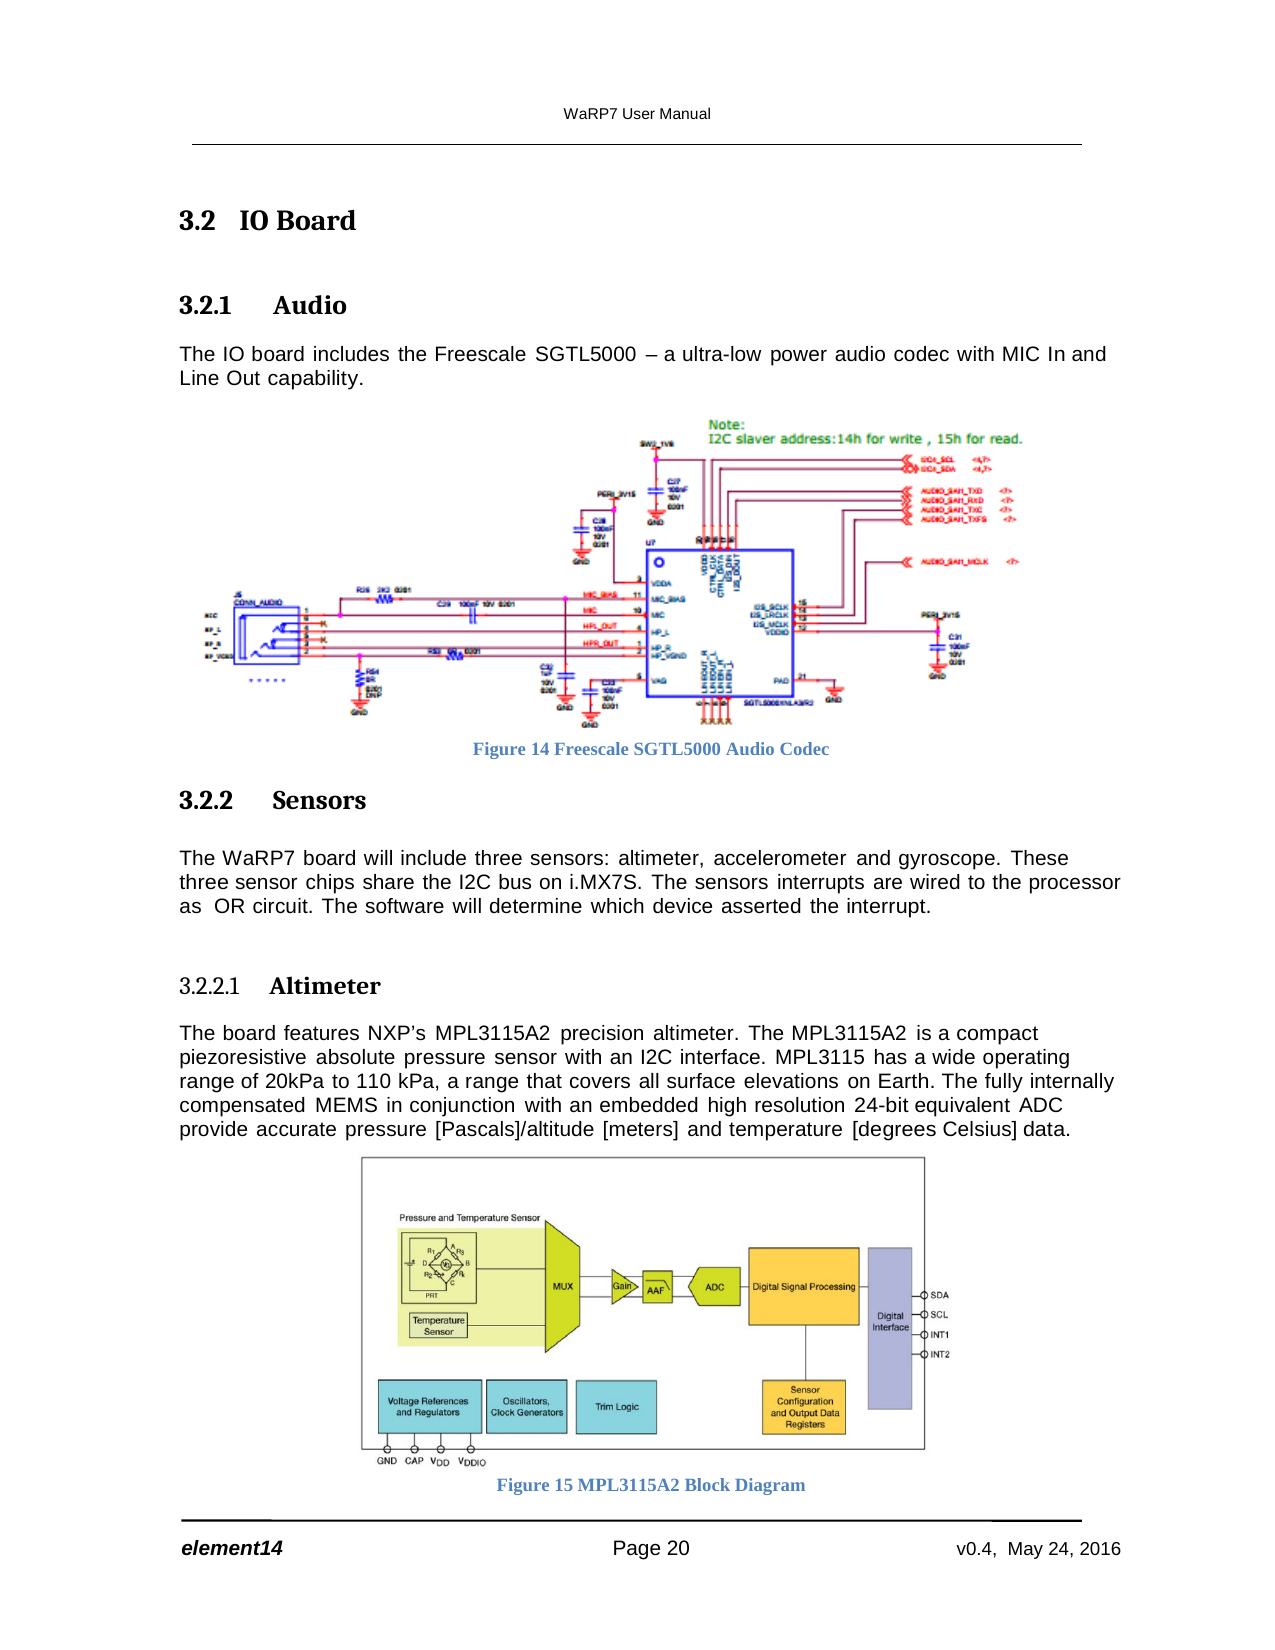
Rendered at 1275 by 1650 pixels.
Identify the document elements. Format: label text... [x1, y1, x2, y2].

text The board features NXP’s MPL3115A2 precision altimeter. The MPL3115A2 is a compact piezoresistive absolute pressure sensor with an I2C interface. MPL3115 has a wide operating range of 20kPa to 110 kPa, a range that covers all surface elevations on Earth. The fully internally compensated MEMS in conjunction with an embedded high resolution 24-bit equivalent ADC provide accurate pressure [Pascals]/altitude [meters] and temperature [degrees Celsius] data. [179, 1021, 1123, 1141]
text Figure 14 Freescale SGTL5000 Audio Codec [179, 738, 1123, 760]
text The IO board includes the Freescale SGTL5000 – a ultra-low power audio codec with MIC In and Line Out capability. [179, 342, 1123, 390]
subtitle Sensors [179, 785, 1123, 816]
text The WaRP7 board will include three sensors: altimeter, accelerometer and gyroscope. These three sensor chips share the I2C bus on i.MX7S. The sensors interrupts are wired to the processor as OR circuit. The software will determine which device asserted the interrupt. [179, 846, 1123, 918]
subtitle IO Board [179, 204, 1123, 238]
picture [346, 1141, 956, 1474]
subtitle Altimeter [179, 972, 1123, 1001]
subtitle Audio [179, 290, 1123, 322]
text Figure 15 MPL3115A2 Block Diagram [179, 1474, 1123, 1495]
picture [179, 414, 1040, 739]
